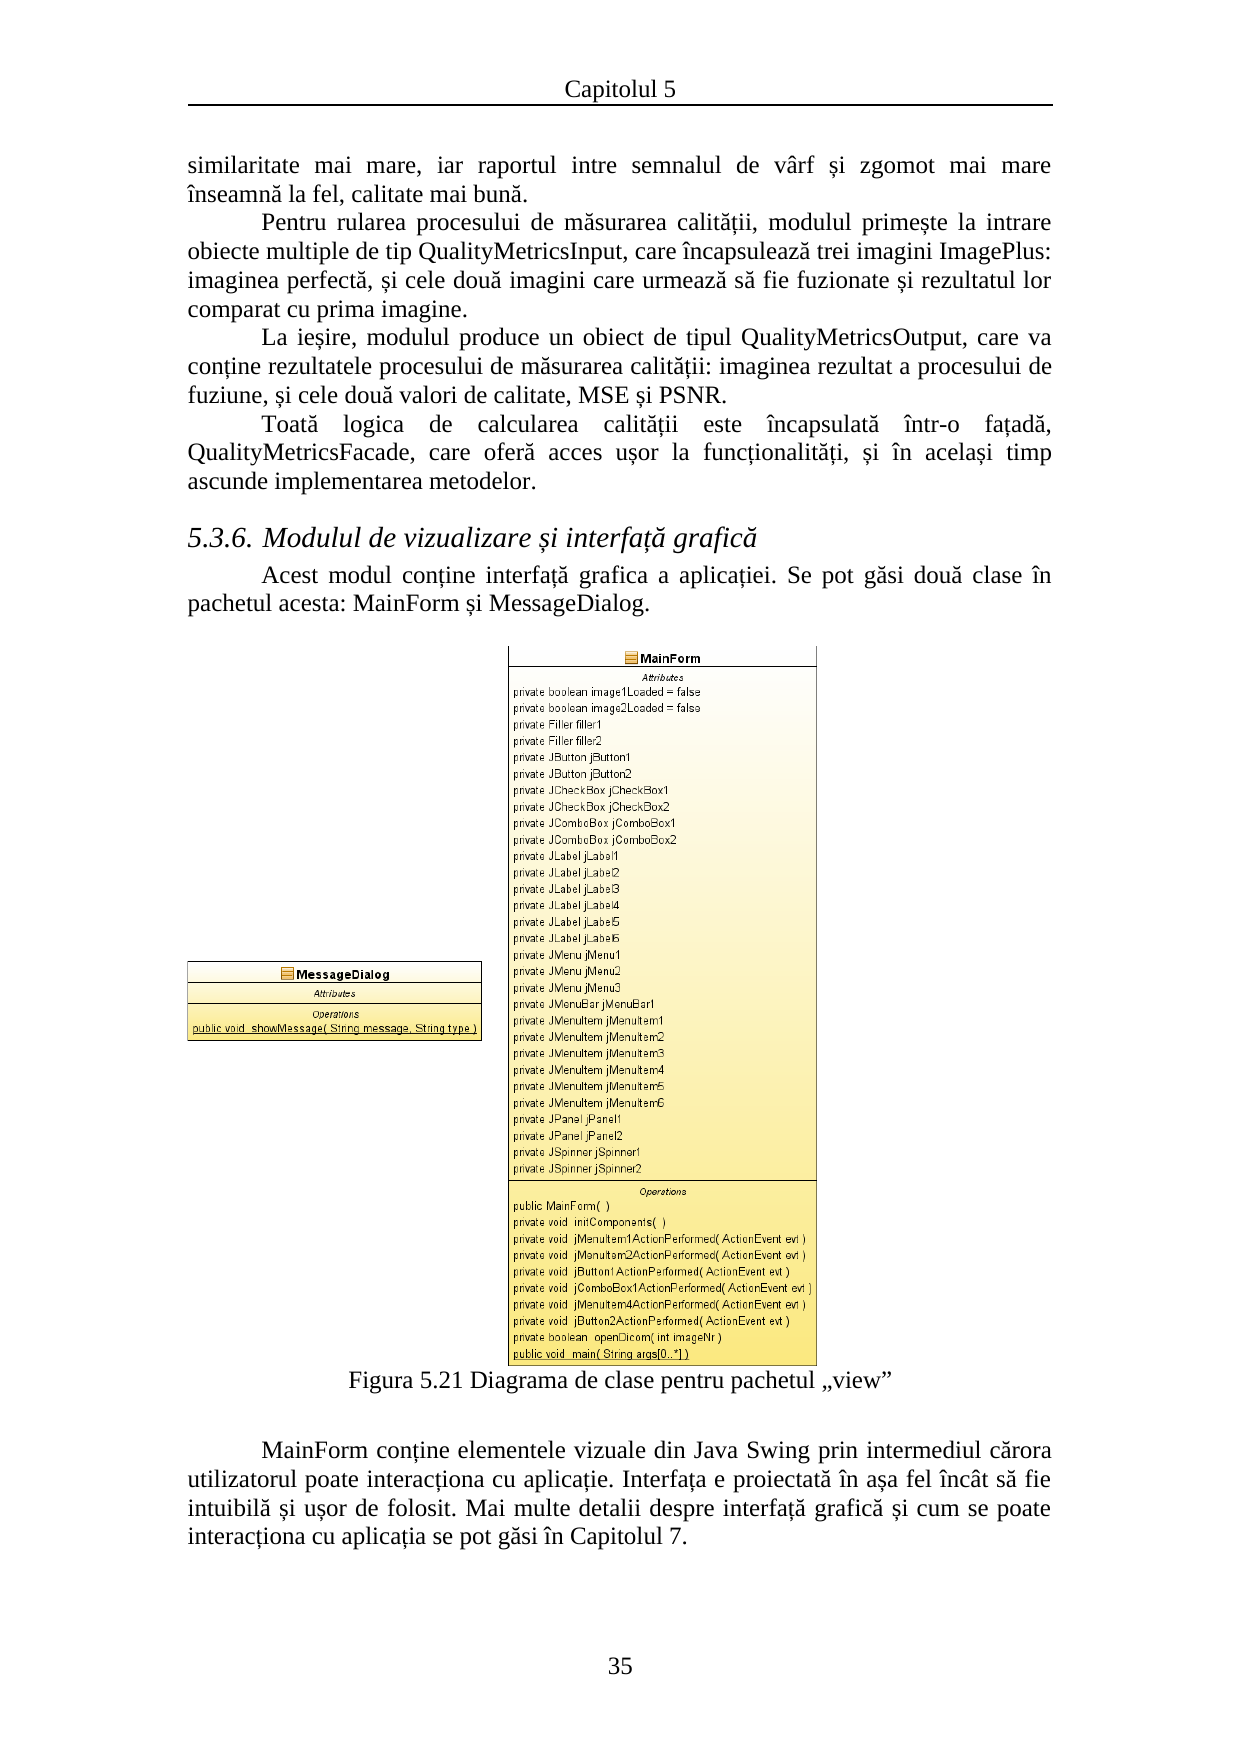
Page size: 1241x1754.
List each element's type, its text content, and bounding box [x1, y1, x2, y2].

text La ieșire, modulul produce un obiect de tipul QualityMetricsOutput, care va conține rezultatele procesului de măsurarea calității: imaginea rezultat a procesului de fuziune, și cele două valori de calitate, MSE și PSNR. [187, 322, 1053, 409]
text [187, 150, 1053, 207]
text Acest modul conține interfață grafica a aplicației. Se pot găsi două clase în pachetul acesta: MainForm și MessageDialog. [187, 560, 1053, 617]
text Pentru rularea procesului de măsurarea calității, modulul primește la intrare obiecte multiple de tip QualityMetricsInput, care încapsulează trei imagini ImagePlus: imaginea perfectă, și cele două imagini care urmează să fie fuzionate și rezultatul lor comparat cu prima imagine. [187, 207, 1053, 322]
picture [187, 646, 1128, 1366]
text MainForm conține elementele vizuale din Java Swing prin intermediul cărora utilizatorul poate interacționa cu aplicație. Interfața e proiectată în așa fel încât să fie intuibilă și ușor de folosit. Mai multe detalii despre interfață grafică și cum se poate interacționa cu aplicația se pot găsi în Capitolul 7. [187, 1435, 1053, 1550]
text Toată logica de calcularea calității este încapsulată într-o fațadă, QualityMetricsFacade, care oferă acces ușor la funcționalități, și în același timp ascunde implementarea metodelor. [187, 409, 1053, 495]
subtitle Modulul de vizualizare și interfață grafică [187, 520, 1053, 553]
